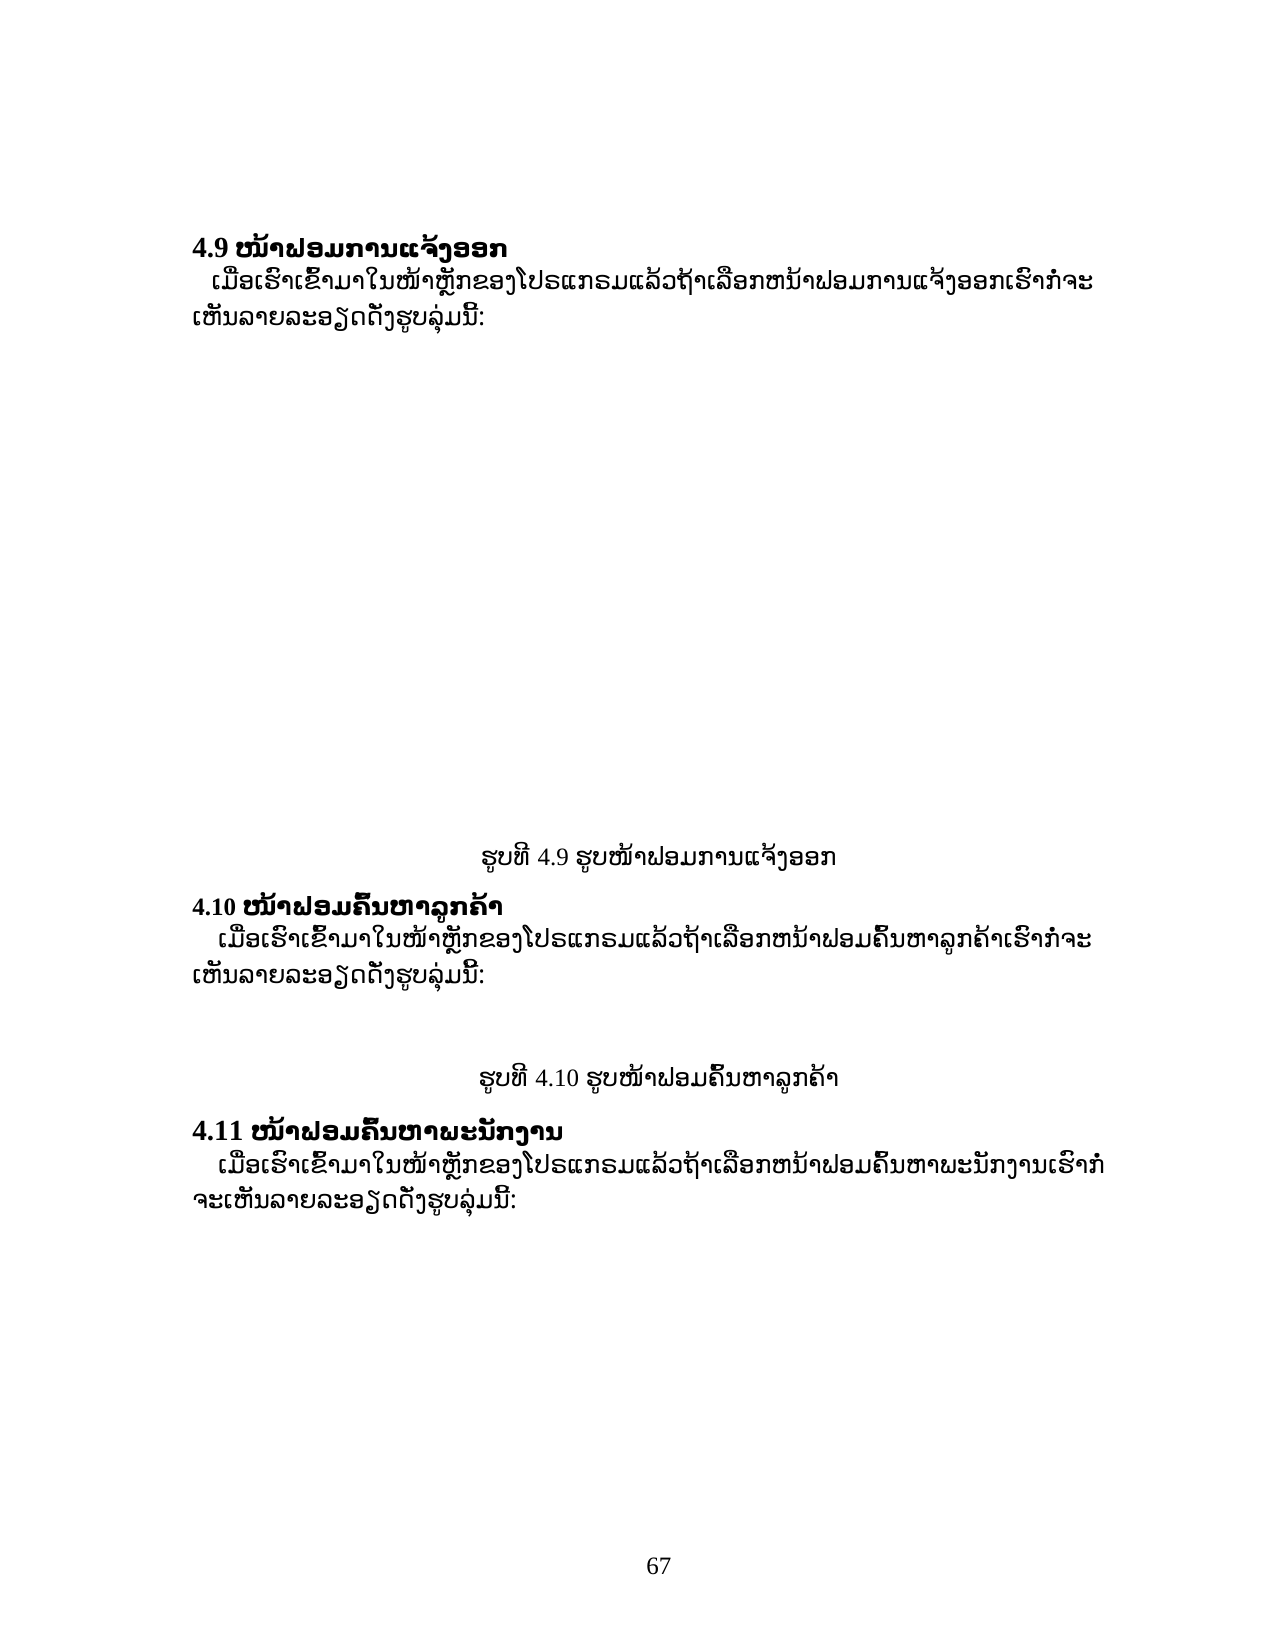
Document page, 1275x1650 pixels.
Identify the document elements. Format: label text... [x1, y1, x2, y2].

subtitle 4.9 ໜ້າຟອມການແຈ້ງອອກ [192, 230, 1125, 264]
text ຮູບທີ 4.10 ຮູບໜ້າຟອມຄົ້ນຫາລູກຄ້າ [192, 1063, 1125, 1092]
subtitle 4.11 ໜ້າຟອມຄົ້ນຫາພະນັກງານ [192, 1113, 1125, 1147]
subtitle 4.10 ໜ້າຟອມຄົ້ນຫາລູກຄ້າ [192, 892, 1125, 922]
text ເມື່ອເຮົາເຂົ້າມາໃນໜ້າຫຼັກຂອງໂປຣແກຣມແລ້ວຖ້າເລືອກຫນ້າຟອມການແຈ້ງອອກເຮົາກໍ່ຈະເຫັນລາຍລະອຽດດັ່ງຮູບລຸ່ມນີ້: [192, 267, 1125, 332]
text ເມື່ອເຮົາເຂົ້າມາໃນໜ້າຫຼັກຂອງໂປຣແກຣມແລ້ວຖ້າເລືອກຫນ້າຟອມຄົ້ນຫາພະນັກງານເຮົາກໍ່ຈະເຫັນລາຍລະອຽດດັ່ງຮູບລຸ່ມນີ້: [192, 1150, 1125, 1216]
text ເມື່ອເຮົາເຂົ້າມາໃນໜ້າຫຼັກຂອງໂປຣແກຣມແລ້ວຖ້າເລືອກຫນ້າຟອມຄົ້ນຫາລູກຄ້າເຮົາກໍ່ຈະເຫັນລາຍລະອຽດດັ່ງຮູບລຸ່ມນີ້: [192, 924, 1125, 990]
text ຮູບທີ 4.9 ຮູບໜ້າຟອມການແຈ້ງອອກ [192, 842, 1125, 872]
